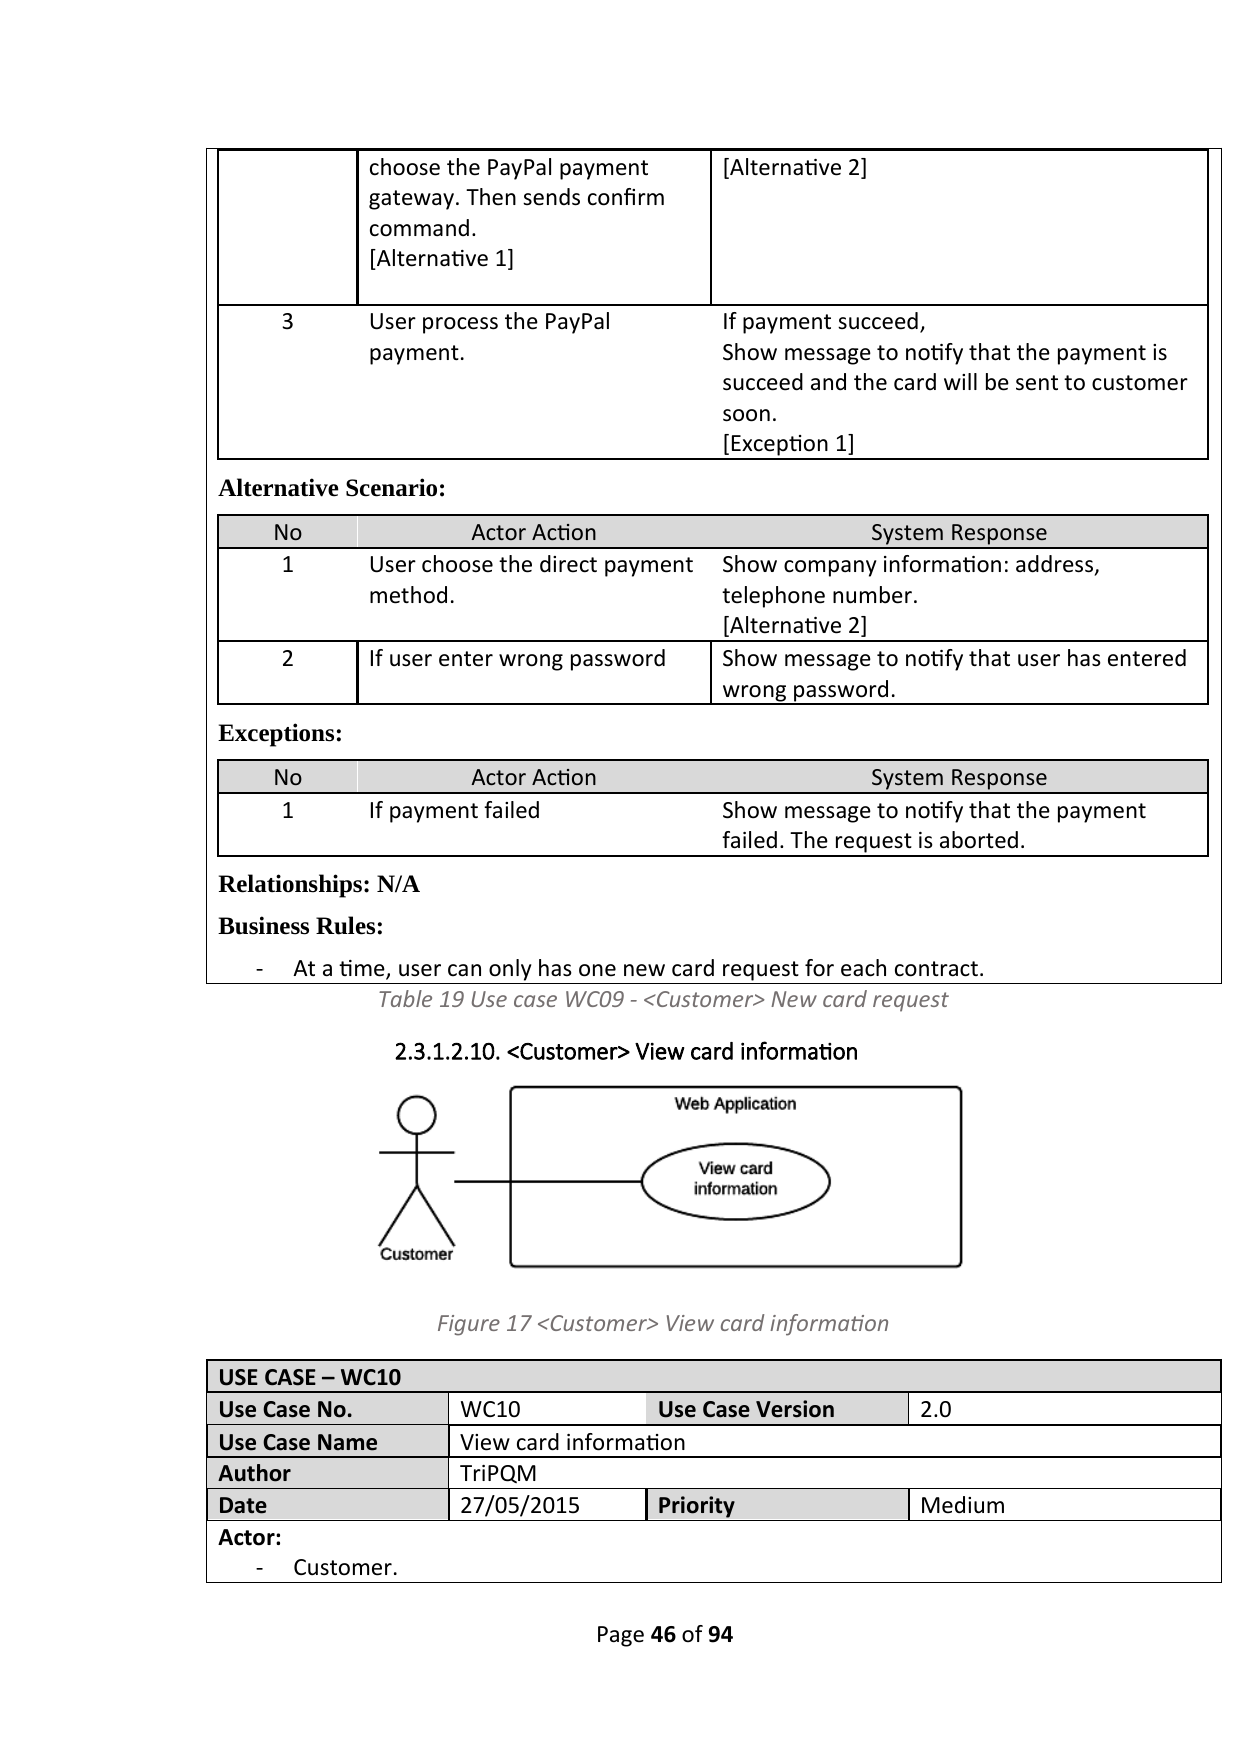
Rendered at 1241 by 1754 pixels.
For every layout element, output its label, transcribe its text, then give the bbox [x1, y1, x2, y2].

table_cell Use Case No. [207, 1393, 448, 1424]
table_cell Use Case Name [208, 1425, 448, 1456]
table_header USE CASE – WC10 [208, 1361, 1220, 1391]
table_cell View card information [450, 1426, 1220, 1456]
subtitle <Customer> View card information [394, 1035, 1122, 1065]
table_cell 27/05/2015 [450, 1489, 645, 1519]
text Figure <Customer> View card information [207, 1307, 1122, 1338]
table_cell 2.0 [909, 1393, 1221, 1424]
table_cell TriPQM [449, 1458, 1221, 1488]
table_cell Author [207, 1458, 448, 1488]
table_cell WC10 [449, 1393, 646, 1424]
table_cell Date [208, 1489, 448, 1519]
text Table Use case WC09 - <Customer> New card request [207, 984, 1122, 1014]
table_cell Use Case Version [646, 1393, 908, 1424]
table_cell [207, 149, 1221, 982]
table_cell Priority [648, 1489, 908, 1519]
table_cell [207, 1521, 1221, 1582]
table_cell Medium [910, 1489, 1220, 1519]
picture [333, 1067, 995, 1289]
